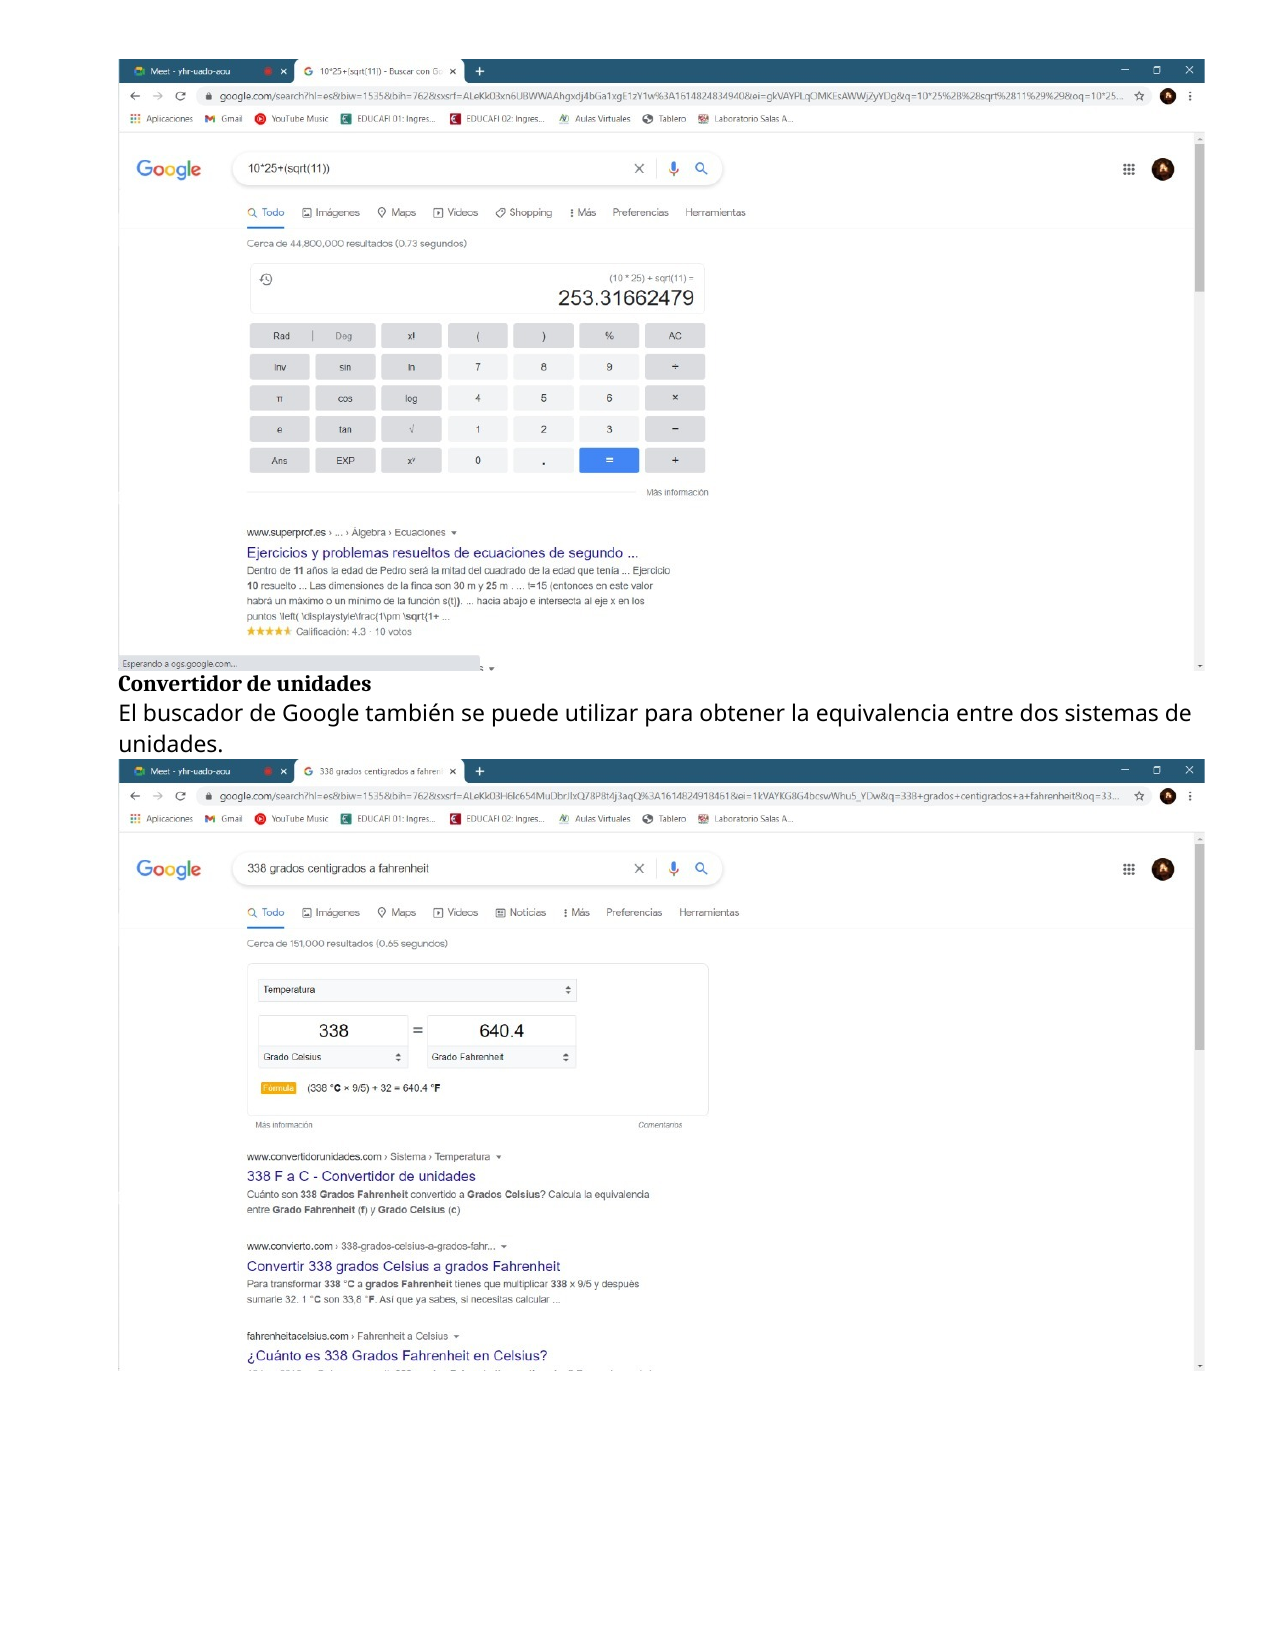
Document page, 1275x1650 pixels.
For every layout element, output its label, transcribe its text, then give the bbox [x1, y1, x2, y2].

picture [118, 759, 1205, 1371]
picture [118, 59, 1205, 671]
text El buscador de Google también se puede utilizar para obtener la equivalencia entre dos sistemas de unidades. [118, 697, 1205, 759]
text Convertidor de unidades [118, 671, 1205, 697]
